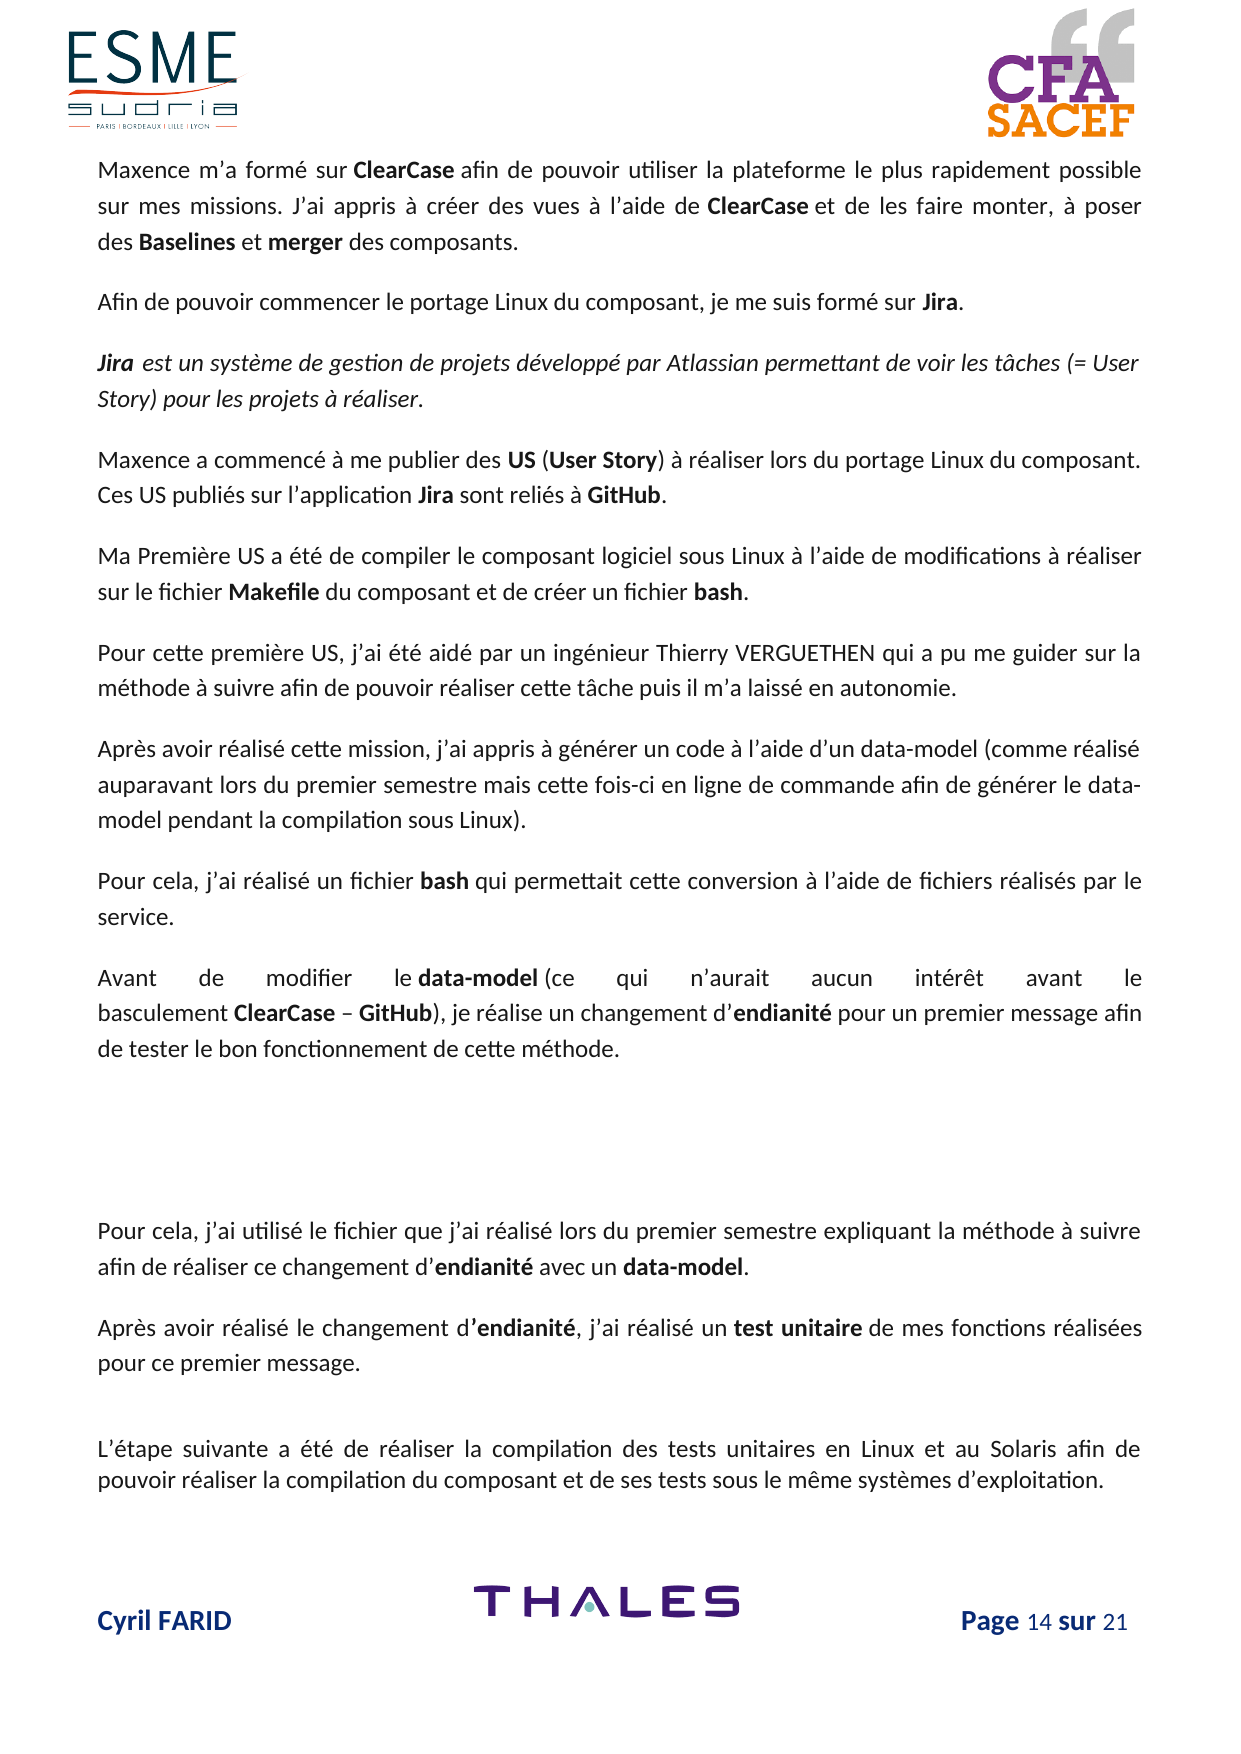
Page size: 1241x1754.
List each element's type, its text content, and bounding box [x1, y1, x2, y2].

text Maxence m’a formé sur ClearCase afin de pouvoir utiliser la plateforme le plus rapidement possible sur mes missions. J’ai appris à créer des vues à l’aide de ClearCase et de les faire monter, à poser des Baselines et merger des composants. [97, 149, 1143, 256]
text Jira est un système de gestion de projets développé par Atlassian permettant de voir les tâches (= User Story) pour les projets à réaliser. [97, 342, 1143, 413]
picture [979, 0, 1143, 145]
text Après avoir réalisé cette mission, j’ai appris à générer un code à l’aide d’un data-model (comme réalisé auparavant lors du premier semestre mais cette fois-ci en ligne de commande afin de générer le data-model pendant la compilation sous Linux). [97, 728, 1143, 835]
picture [68, 109, 89, 113]
text Afin de pouvoir commencer le portage Linux du composant, je me suis formé sur Jira. [97, 281, 1143, 317]
picture [469, 1577, 744, 1630]
text Maxence a commencé à me publier des US (User Story) à réaliser lors du portage Linux du composant. Ces US publiés sur l’application Jira sont reliés à GitHub. [97, 438, 1143, 510]
text Après avoir réalisé le changement d’endianité, j’ai réalisé un test unitaire de mes fonctions réalisées pour ce premier message. [97, 1307, 1143, 1378]
text Avant de modifier le data-model (ce qui n’aurait aucun intérêt avant le basculement ClearCase – GitHub), je réalise un changement d’endianité pour un premier message afin de tester le bon fonctionnement de cette méthode. [97, 957, 1143, 1064]
text Pour cette première US, j’ai été aidé par un ingénieur Thierry VERGUETHEN qui a pu me guider sur la méthode à suivre afin de pouvoir réaliser cette tâche puis il m’a laissé en autonomie. [97, 631, 1143, 703]
text L’étape suivante a été de réaliser la compilation des tests unitaires en Linux et au Solaris afin de pouvoir réaliser la compilation du composant et de ses tests sous le même systèmes d’exploitation. [97, 1434, 1143, 1495]
text Pour cela, j’ai réalisé un fichier bash qui permettait cette conversion à l’aide de fichiers réalisés par le service. [97, 860, 1143, 932]
text Pour cela, j’ai utilisé le fichier que j’ai réalisé lors du premier semestre expliquant la méthode à suivre afin de réaliser ce changement d’endianité avec un data-model. [97, 1210, 1143, 1282]
text Ma Première US a été de compiler le composant logiciel sous Linux à l’aide de modifications à réaliser sur le fichier Makefile du composant et de créer un fichier bash. [97, 535, 1143, 606]
picture [68, 30, 249, 129]
